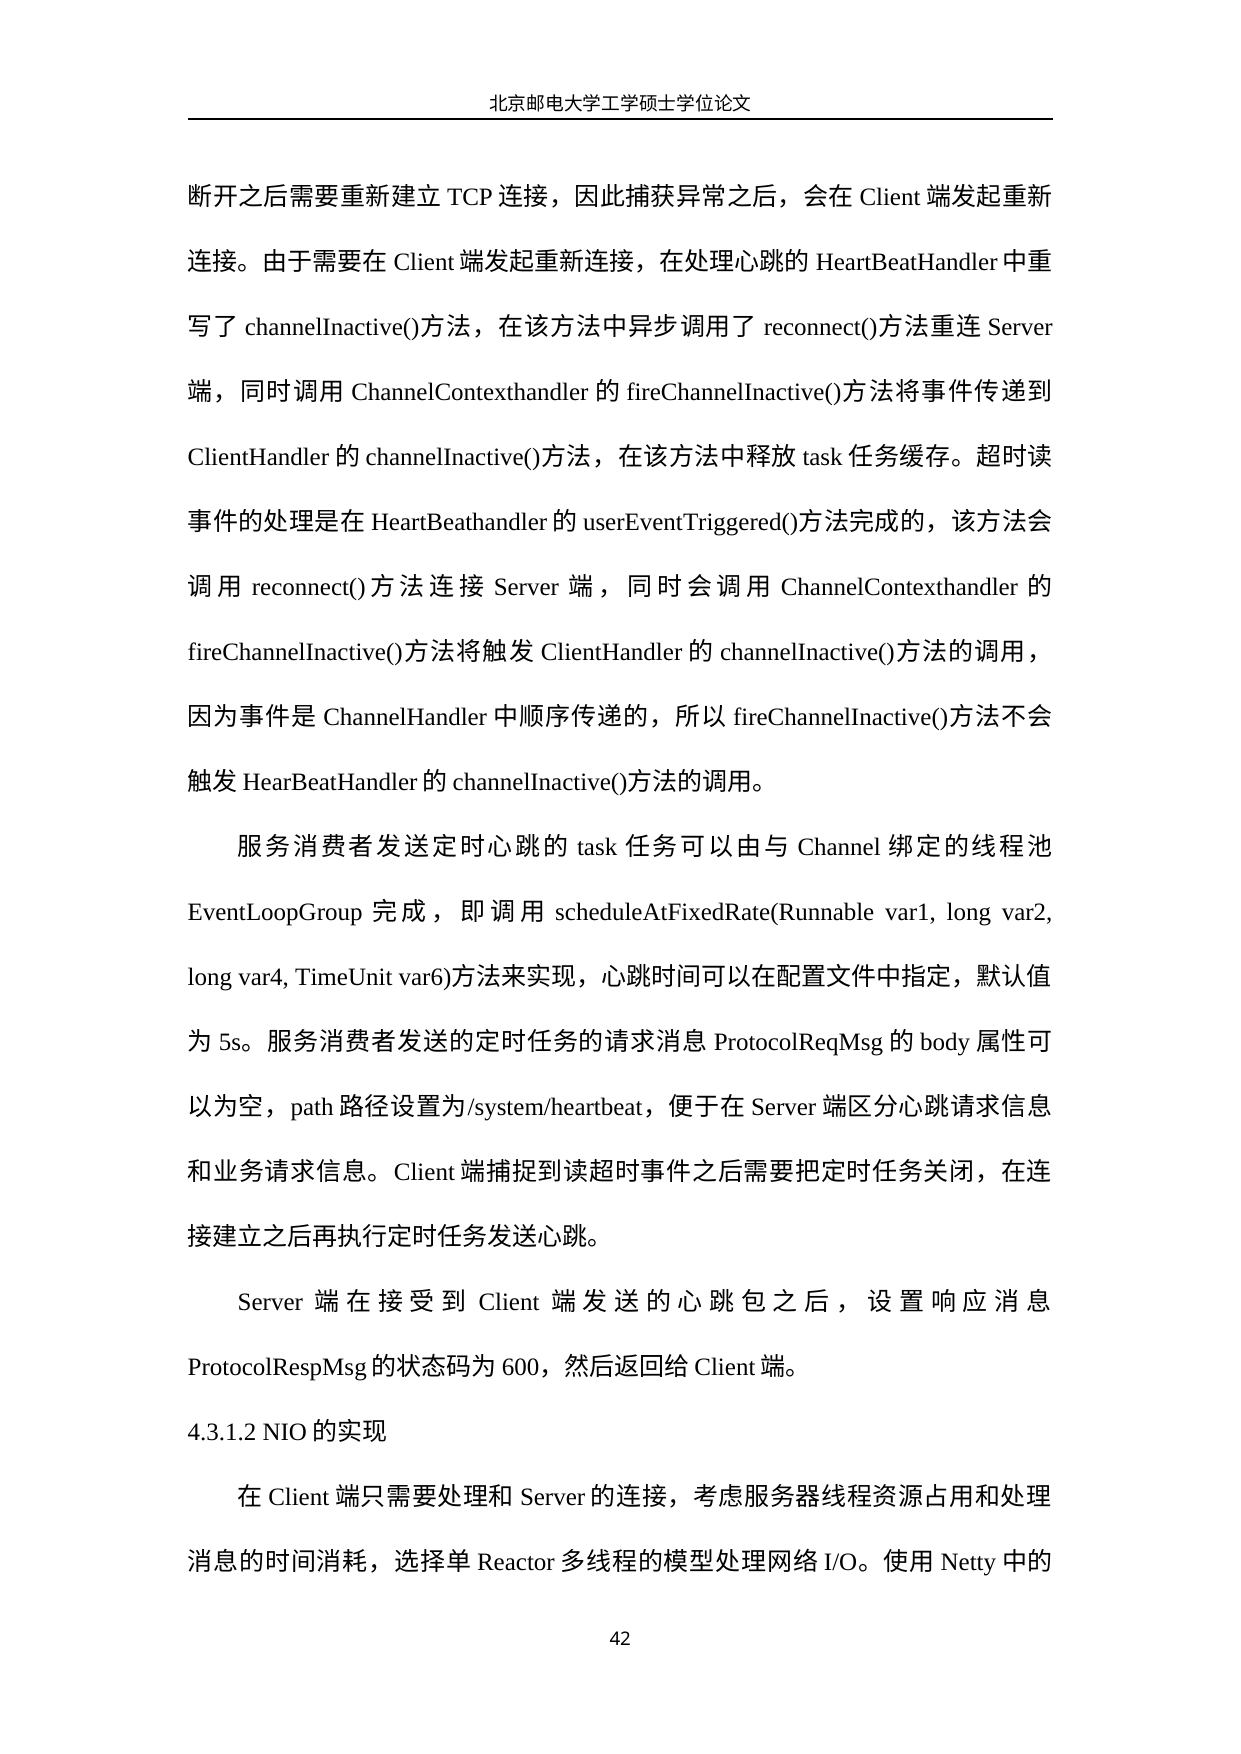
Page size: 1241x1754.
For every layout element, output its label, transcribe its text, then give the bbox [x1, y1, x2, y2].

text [187, 162, 1053, 812]
text 服务消费者发送定时心跳的task任务可以由与Channel绑定的线程池EventLoopGroup完成，即调用scheduleAtFixedRate(Runnable var1, long var2, long var4, TimeUnit var6)方法来实现，心跳时间可以在配置文件中指定，默认值为5s。服务消费者发送的定时任务的请求消息ProtocolReqMsg的body属性可以为空，path路径设置为/system/heartbeat，便于在Server端区分心跳请求信息和业务请求信息。Client端捕捉到读超时事件之后需要把定时任务关闭，在连接建立之后再执行定时任务发送心跳。 [187, 812, 1053, 984]
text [187, 1462, 1053, 1592]
text 服务消费者发送定时心跳的task任务可以由与Channel绑定的线程池EventLoopGroup完成，即调用scheduleAtFixedRate(Runnable var1, long var2, long var4, TimeUnit var6)方法来实现，心跳时间可以在配置文件中指定，默认值为5s。服务消费者发送的定时任务的请求消息ProtocolReqMsg的body属性可以为空，path路径设置为/system/heartbeat，便于在Server端区分心跳请求信息和业务请求信息。Client端捕捉到读超时事件之后需要把定时任务关闭，在连接建立之后再执行定时任务发送心跳。 [187, 985, 1053, 1267]
text Server端在接受到Client端发送的心跳包之后，设置响应消息ProtocolRespMsg的状态码为600，然后返回给Client端。 [187, 1267, 1053, 1397]
text 4.3.1.2 NIO的实现 [187, 1397, 1053, 1462]
